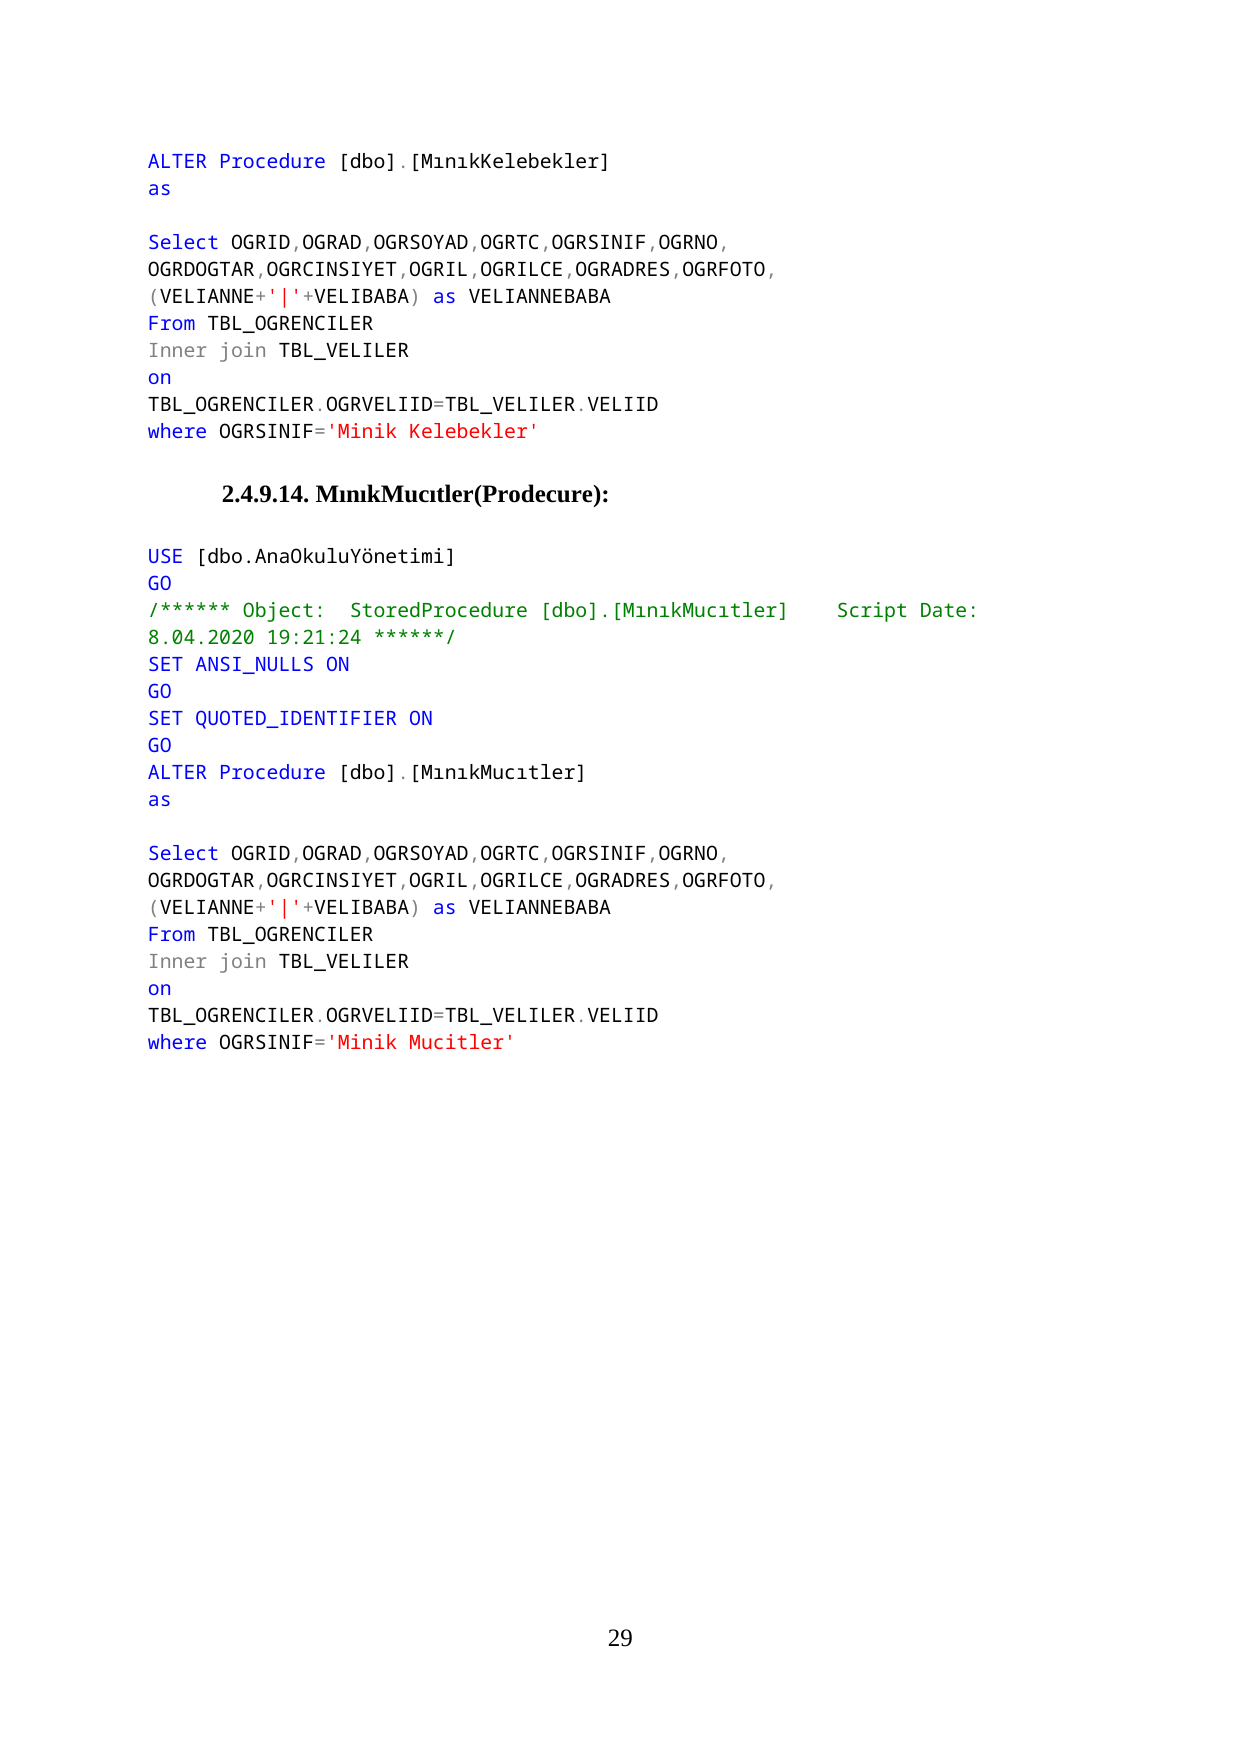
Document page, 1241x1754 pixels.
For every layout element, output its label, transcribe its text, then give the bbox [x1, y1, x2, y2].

text From TBL_OGRENCILER [148, 920, 1092, 947]
text Inner join TBL_VELILER [148, 337, 1092, 363]
text GO [148, 732, 1092, 758]
text USE [dbo.AnaOkuluYönetimi] [148, 543, 1092, 570]
text where OGRSINIF='Minik Mucitler' [148, 1028, 1092, 1055]
text on [148, 363, 1092, 391]
text GO [148, 678, 1092, 704]
text TBL_OGRENCILER.OGRVELIID=TBL_VELILER.VELIID [148, 391, 1092, 417]
text ALTER Procedure [dbo].[MınıkKelebekler] [148, 148, 1092, 175]
text SET QUOTED_IDENTIFIER ON [148, 704, 1092, 732]
text From TBL_OGRENCILER [148, 309, 1092, 337]
text (VELIANNE+'|'+VELIBABA) as VELIANNEBABA [148, 893, 1092, 920]
text Select OGRID,OGRAD,OGRSOYAD,OGRTC,OGRSINIF,OGRNO, [148, 229, 1092, 256]
text SET ANSI_NULLS ON [148, 651, 1092, 678]
text ALTER Procedure [dbo].[MınıkMucıtler] [148, 758, 1092, 786]
text where OGRSINIF='Minik Kelebekler' [148, 417, 1092, 444]
text 2.4.9.14. MınıkMucıtler(Prodecure): [148, 479, 1092, 507]
text (VELIANNE+'|'+VELIBABA) as VELIANNEBABA [148, 283, 1092, 309]
text as [148, 786, 1092, 812]
text GO [148, 570, 1092, 597]
text Select OGRID,OGRAD,OGRSOYAD,OGRTC,OGRSINIF,OGRNO, [148, 839, 1092, 866]
text on [148, 974, 1092, 1001]
text as [148, 175, 1092, 202]
text /****** Object: StoredProcedure [dbo].[MınıkMucıtler] Script Date: 8.04.2020 19:21:24 ******/ [148, 597, 1092, 651]
text OGRDOGTAR,OGRCINSIYET,OGRIL,OGRILCE,OGRADRES,OGRFOTO, [148, 866, 1092, 893]
text Inner join TBL_VELILER [148, 947, 1092, 974]
text OGRDOGTAR,OGRCINSIYET,OGRIL,OGRILCE,OGRADRES,OGRFOTO, [148, 256, 1092, 283]
text TBL_OGRENCILER.OGRVELIID=TBL_VELILER.VELIID [148, 1001, 1092, 1028]
